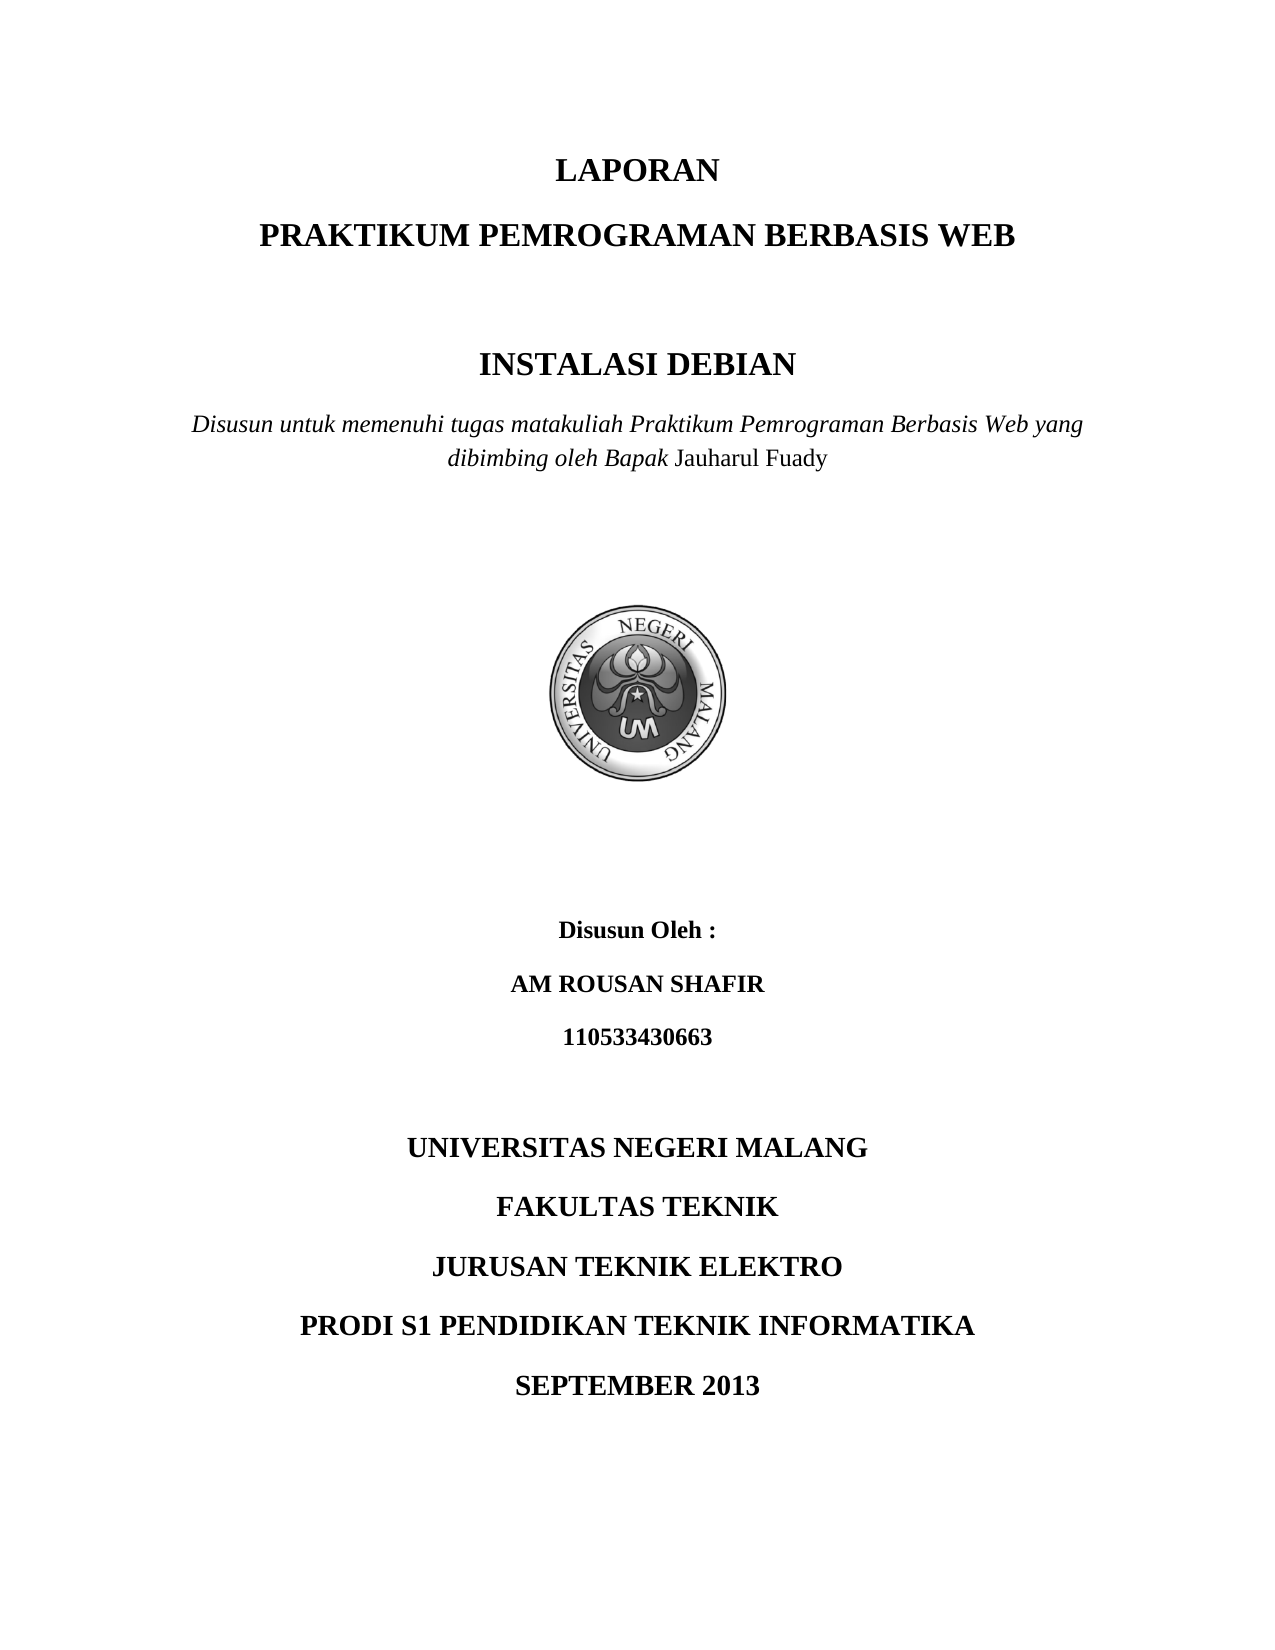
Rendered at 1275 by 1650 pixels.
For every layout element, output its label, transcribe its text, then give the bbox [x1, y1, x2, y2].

text UNIVERSITAS NEGERI MALANG [150, 1130, 1125, 1164]
text PRAKTIKUM PEMROGRAMAN BERBASIS WEB [150, 215, 1125, 253]
text AM ROUSAN SHAFIR [150, 969, 1125, 997]
text Disusun untuk memenuhi tugas matakuliah Praktikum Pemrograman Berbasis Web yang dibimbing oleh Bapak Jauharul Fuady [150, 409, 1125, 471]
text INSTALASI DEBIAN [150, 345, 1125, 383]
text SEPTEMBER 2013 [150, 1368, 1125, 1401]
text LAPORAN [150, 150, 1125, 188]
text PRODI S1 PENDIDIKAN TEKNIK INFORMATIKA [150, 1308, 1125, 1342]
text JURUSAN TEKNIK ELEKTRO [150, 1249, 1125, 1282]
text FAKULTAS TEKNIK [150, 1189, 1125, 1223]
text Disusun Oleh : [150, 915, 1125, 943]
text 110533430663 [150, 1022, 1125, 1051]
